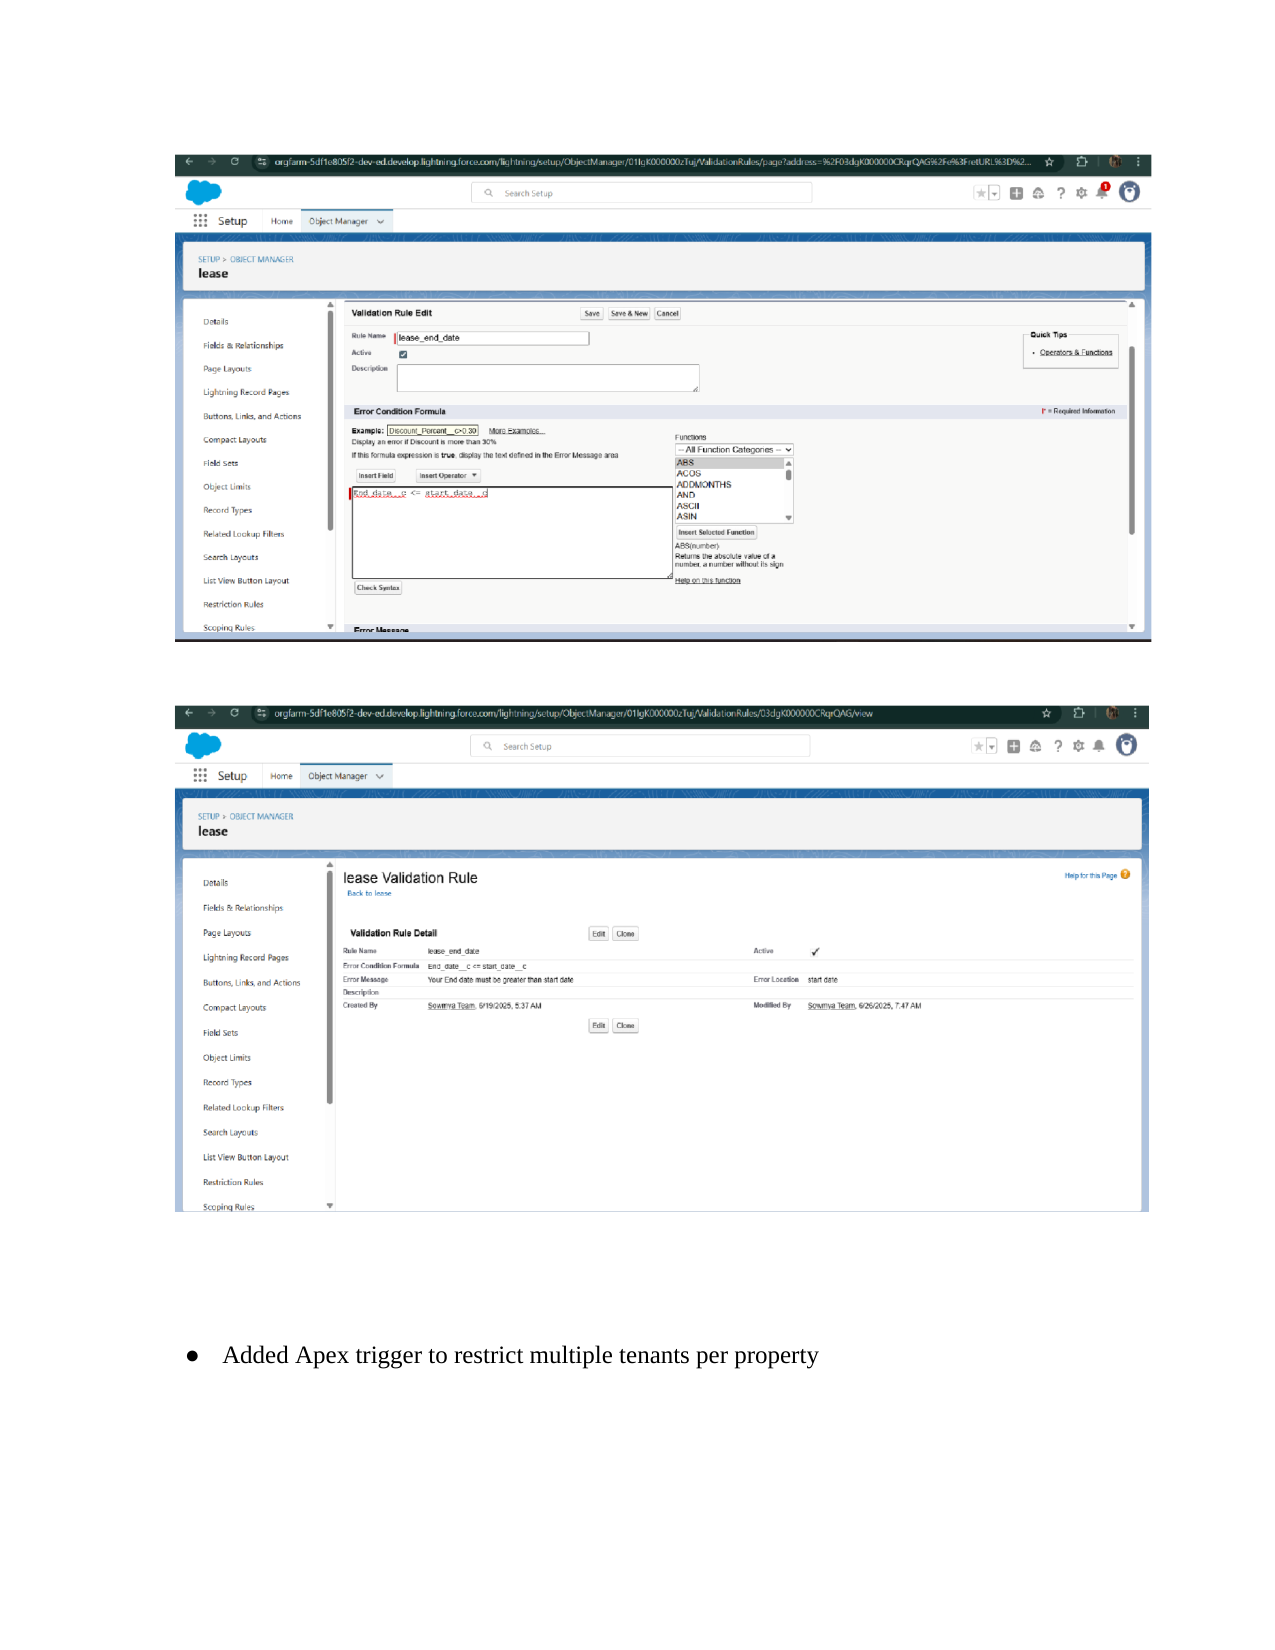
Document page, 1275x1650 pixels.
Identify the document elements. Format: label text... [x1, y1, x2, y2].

list Added Apex trigger to restrict multiple tenants per property [184, 1340, 1200, 1369]
picture [175, 154, 1152, 642]
picture [174, 705, 1149, 1212]
